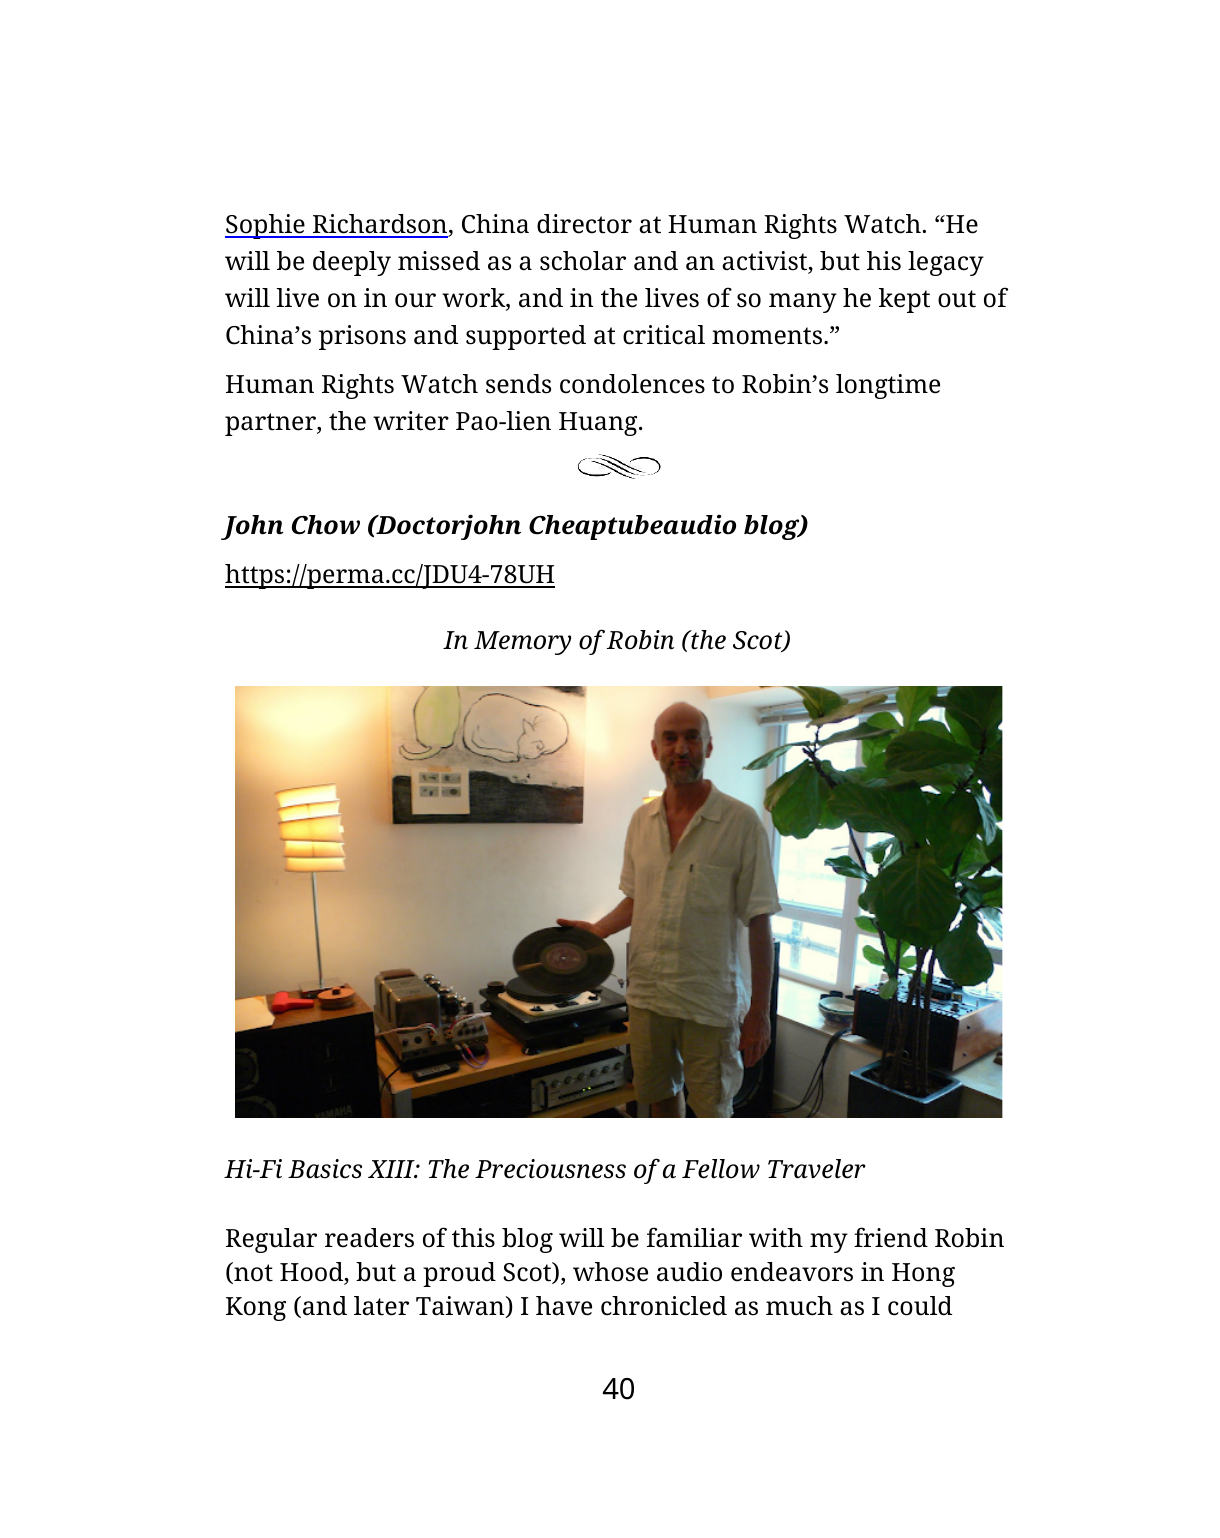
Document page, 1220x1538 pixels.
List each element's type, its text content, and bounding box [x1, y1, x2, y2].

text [225, 207, 1012, 351]
picture [574, 452, 663, 481]
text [225, 1186, 1012, 1322]
text John Chow (Doctorjohn Cheaptubeaudio blog) [225, 508, 1012, 542]
text Human Rights Watch sends condolences to Robin’s longtime partner, the writer Pao-lien Huang. [225, 367, 1012, 437]
text Hi-Fi Basics XIII: The Preciousness of a Fellow Traveler [225, 1152, 1012, 1186]
text https://perma.cc/JDU4-78UH [225, 557, 1012, 591]
picture [235, 686, 1003, 1118]
text In Memory of Robin (the Scot) [225, 623, 1012, 657]
